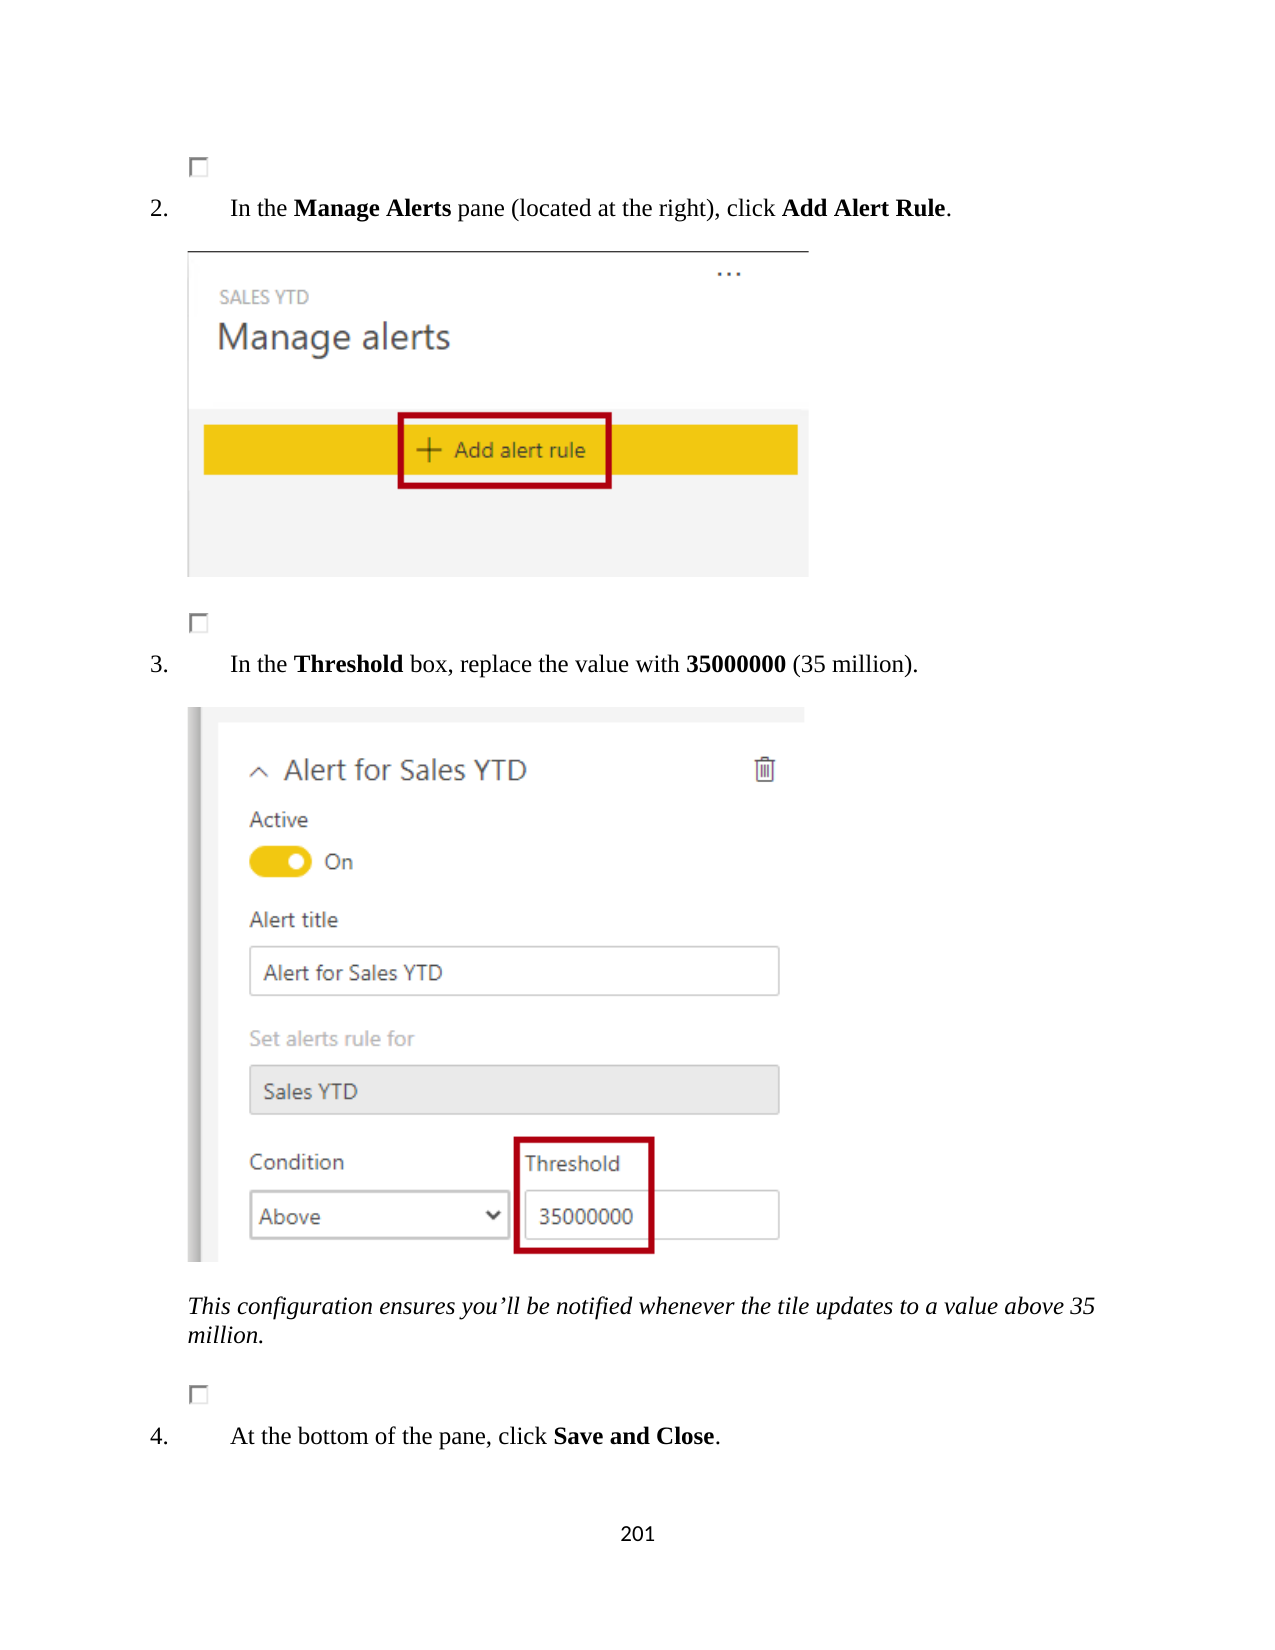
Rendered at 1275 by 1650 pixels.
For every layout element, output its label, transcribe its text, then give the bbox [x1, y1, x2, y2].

list In the Threshold box, replace the value with 35000000 (35 million). [150, 606, 1162, 678]
picture [187, 251, 809, 577]
picture [187, 707, 805, 1262]
list At the bottom of the pane, click Save and Close. [150, 1378, 1162, 1450]
text This configuration ensures you’ll be notified whenever the tile updates to a value above 35 million. [187, 1291, 1162, 1349]
list In the Manage Alerts pane (located at the right), click Add Alert Rule. [150, 150, 1162, 222]
